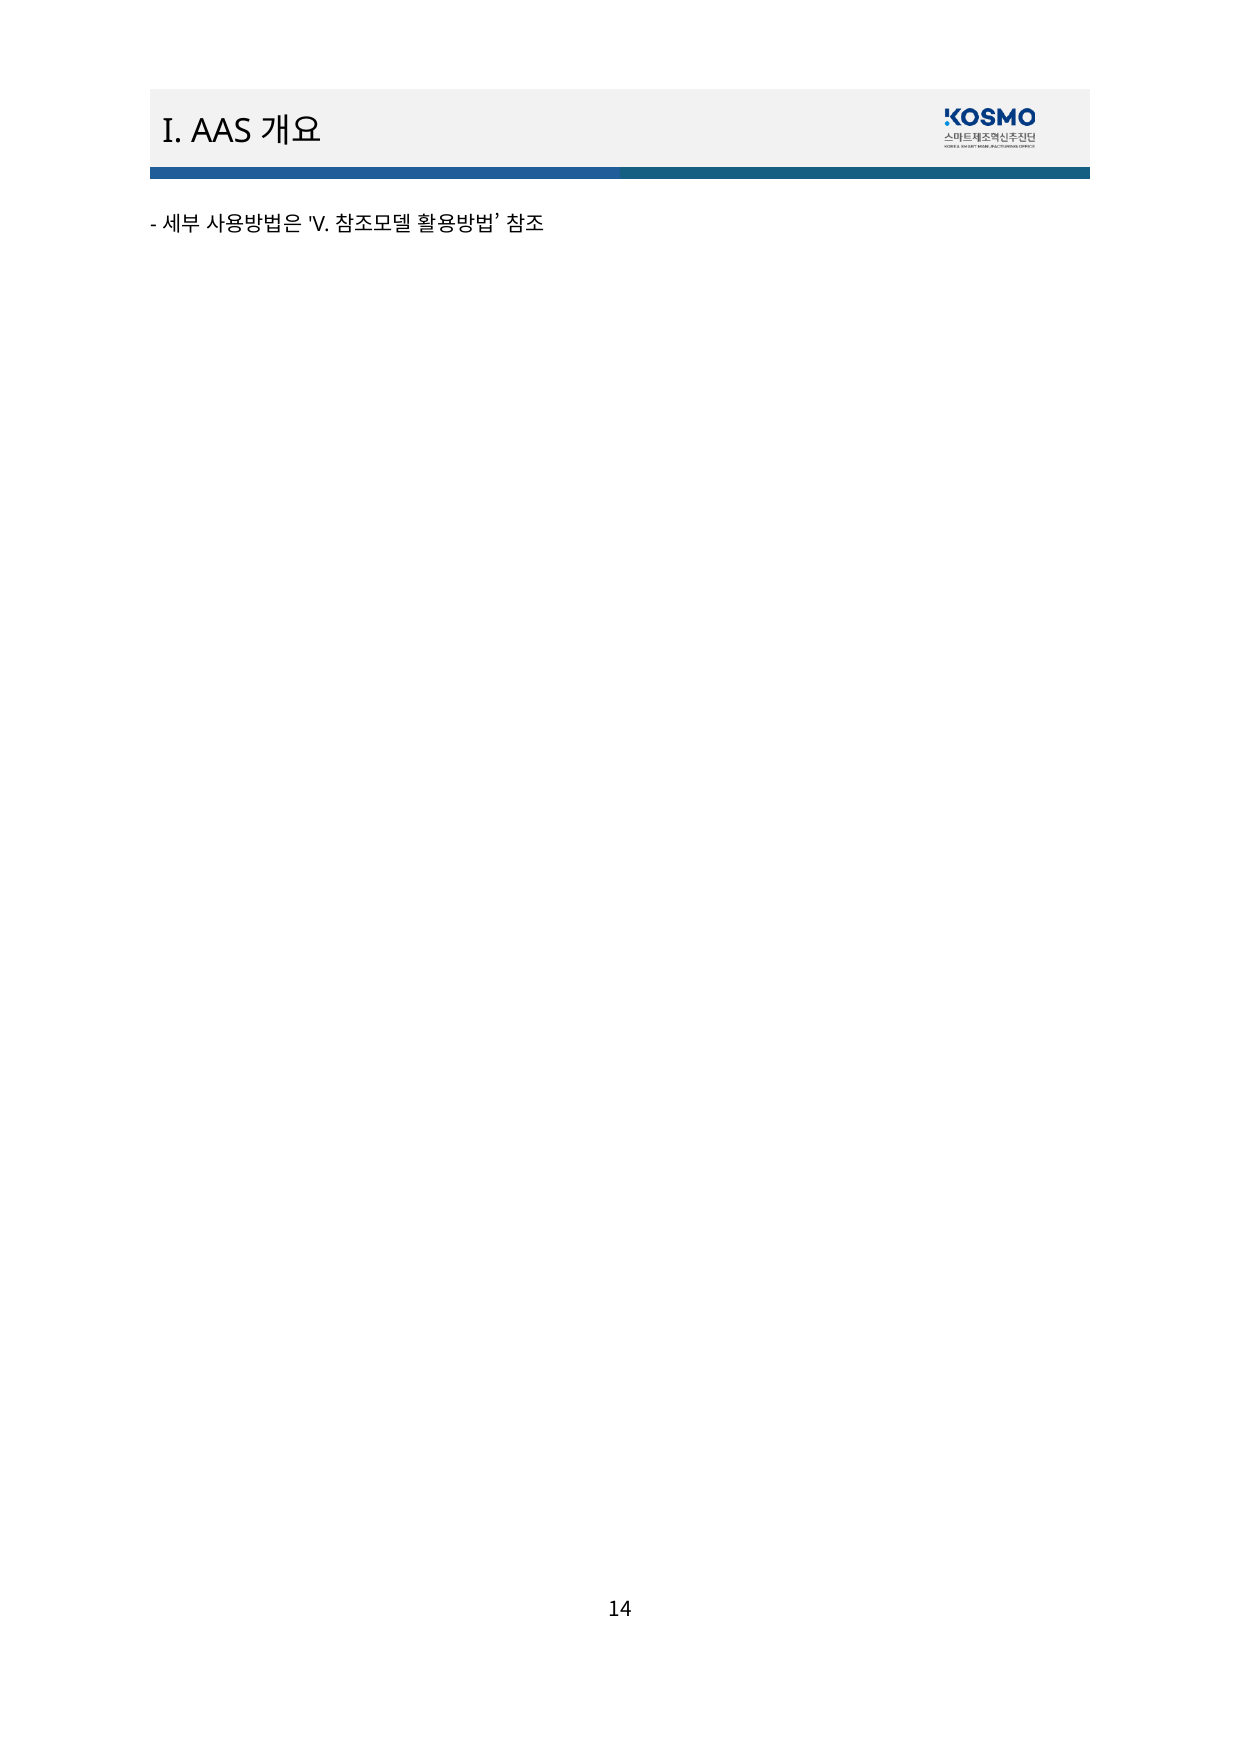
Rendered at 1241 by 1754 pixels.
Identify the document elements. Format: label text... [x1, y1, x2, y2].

picture [944, 108, 1035, 148]
text - 세부 사용방법은 'V. 참조모델 활용방법’ 참조 [150, 207, 1090, 238]
